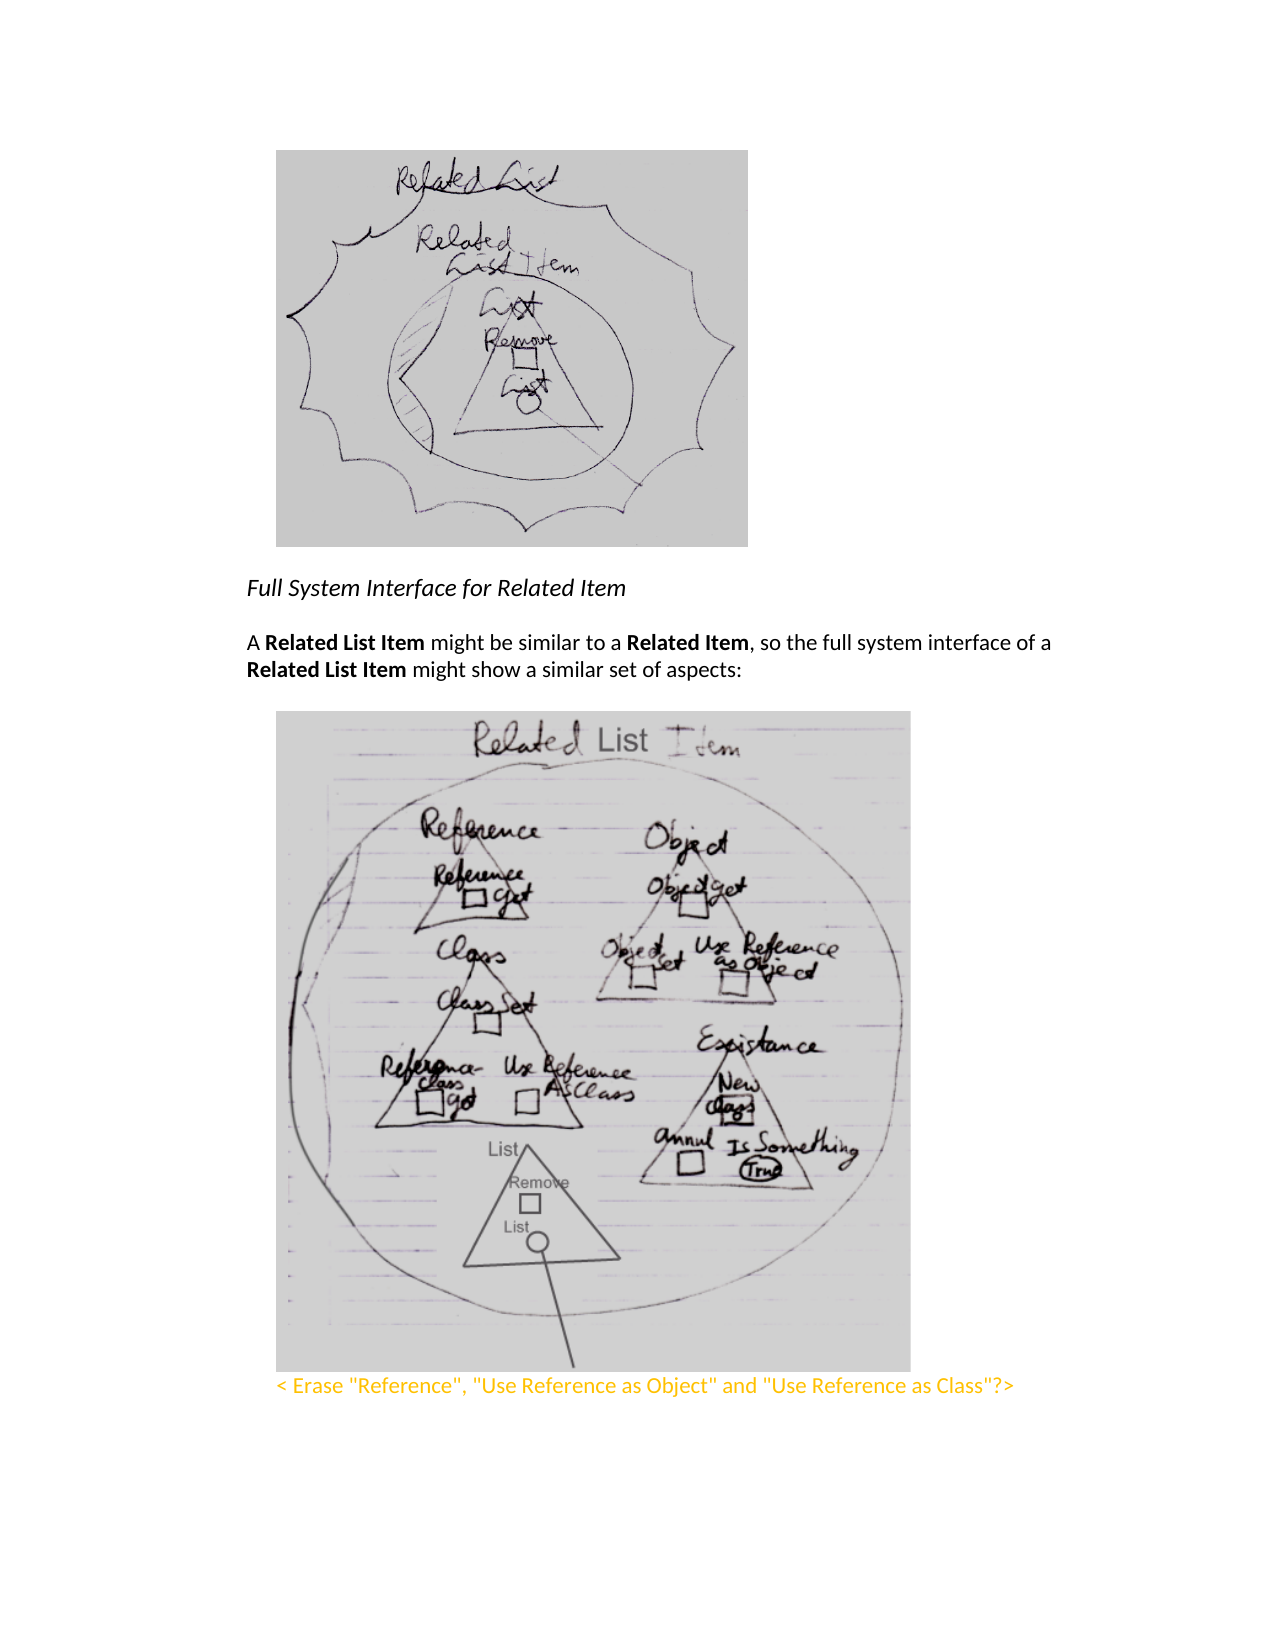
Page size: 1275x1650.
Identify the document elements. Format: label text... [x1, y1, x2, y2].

picture [276, 711, 911, 1372]
text A Related List Item might be similar to a Related Item, so the full system interface of a Related List Item might show a similar set of aspects: [247, 628, 1087, 684]
subtitle Full System Interface for Related Item [247, 572, 1087, 603]
text < Erase "Reference", "Use Reference as Object" and "Use Reference as Class"?> [276, 1371, 1087, 1399]
